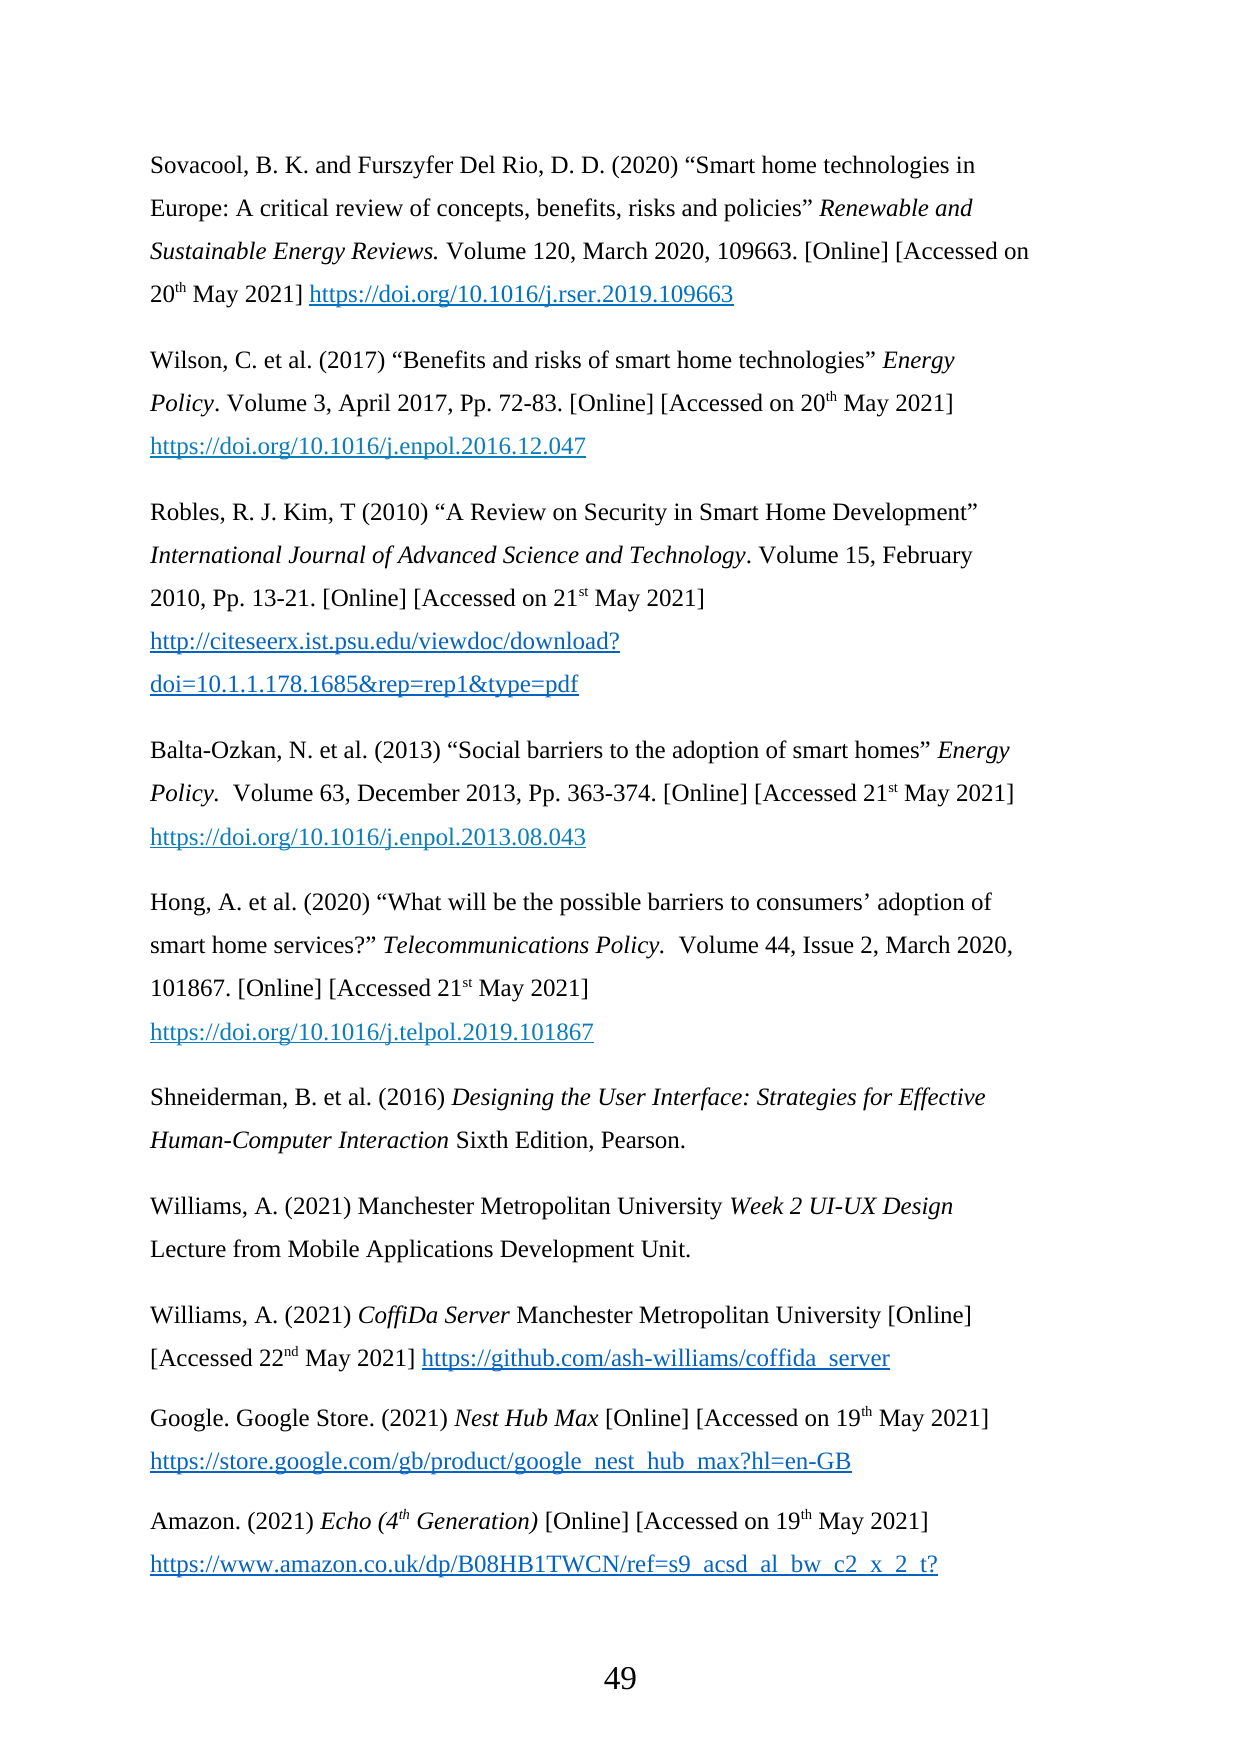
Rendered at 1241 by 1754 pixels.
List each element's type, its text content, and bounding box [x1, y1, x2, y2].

text Wilson, C. et al. (2017) “Benefits and risks of smart home technologies” Energy Policy. Volume 3, April 2017, Pp. 72-83. [Online] [Accessed on 20th May 2021] https://doi.org/10.1016/j.enpol.2016.12.047 [150, 345, 1030, 460]
text Balta-Ozkan, N. et al. (2013) “Social barriers to the adoption of smart homes” Energy Policy. Volume 63, December 2013, Pp. 363-374. [Online] [Accessed 21st May 2021] https://doi.org/10.1016/j.enpol.2013.08.043 [150, 735, 1030, 850]
text Shneiderman, B. et al. (2016) Designing the User Interface: Strategies for Effective Human-Computer Interaction Sixth Edition, Pearson. [150, 1082, 1030, 1154]
text Sovacool, B. K. and Furszyfer Del Rio, D. D. (2020) “Smart home technologies in Europe: A critical review of concepts, benefits, risks and policies” Renewable and Sustainable Energy Reviews. Volume 120, March 2020, 109663. [Online] [Accessed on 20th May 2021] https://doi.org/10.1016/j.rser.2019.109663 [150, 150, 1030, 308]
text Williams, A. (2021) CoffiDa Server Manchester Metropolitan University [Online] [Accessed 22nd May 2021] https://github.com/ash-williams/coffida_server [150, 1300, 1030, 1372]
text Robles, R. J. Kim, T (2010) “A Review on Security in Smart Home Development” International Journal of Advanced Science and Technology. Volume 15, February 2010, Pp. 13-21. [Online] [Accessed on 21st May 2021] http://citeseerx.ist.psu.edu/viewdoc/download?doi=10.1.1.178.1685&rep=rep1&type=pdf [150, 497, 1030, 698]
text Google. Google Store. (2021) Nest Hub Max [Online] [Accessed on 19th May 2021] https://store.google.com/gb/product/google_nest_hub_max?hl=en-GB [150, 1403, 1090, 1475]
text Williams, A. (2021) Manchester Metropolitan University Week 2 UI-UX Design Lecture from Mobile Applications Development Unit. [150, 1191, 1030, 1263]
text Hong, A. et al. (2020) “What will be the possible barriers to consumers’ adoption of smart home services?” Telecommunications Policy. Volume 44, Issue 2, March 2020, 101867. [Online] [Accessed 21st May 2021] https://doi.org/10.1016/j.telpol.2019.101867 [150, 887, 1030, 1045]
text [150, 1506, 1090, 1578]
